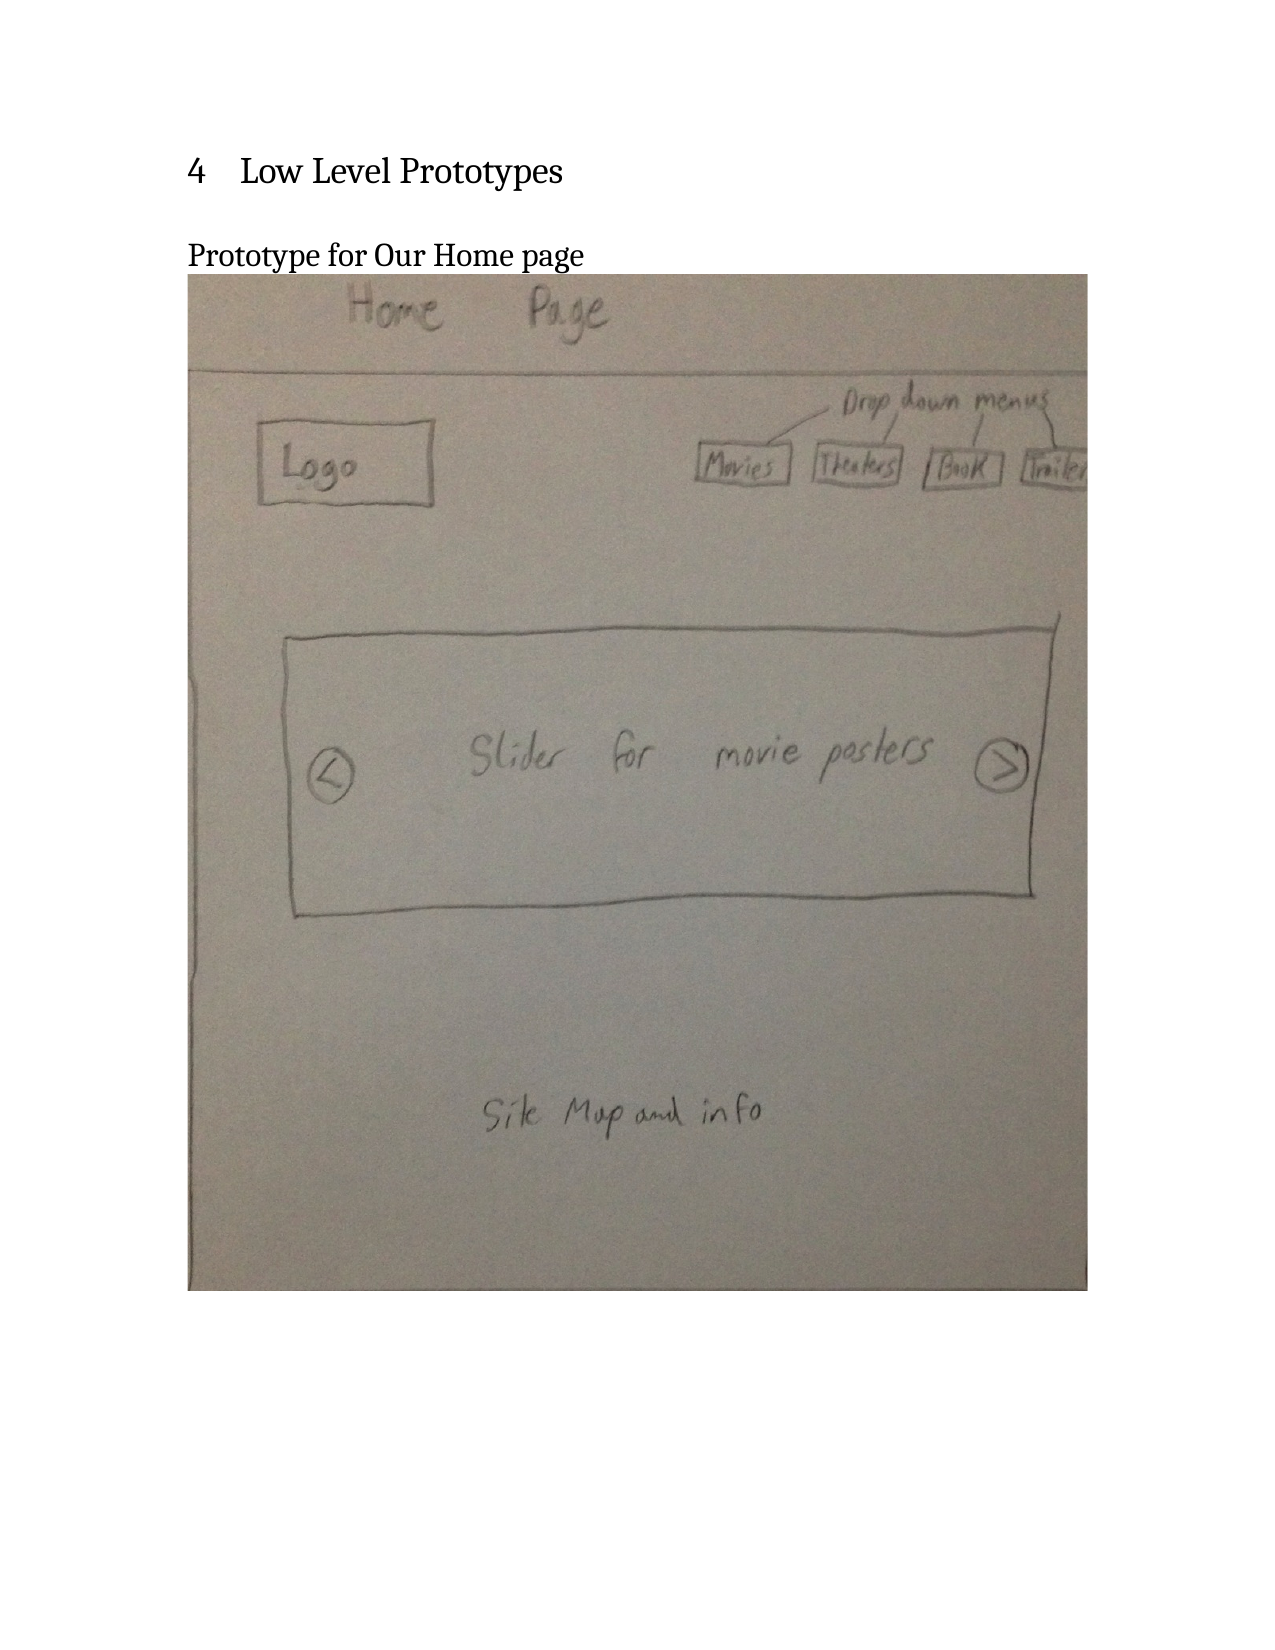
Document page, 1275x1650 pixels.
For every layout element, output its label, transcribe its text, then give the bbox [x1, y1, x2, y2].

picture [187, 274, 1088, 1291]
list Low Level Prototypes [187, 150, 1087, 193]
text Prototype for Our Home page [187, 236, 1087, 274]
